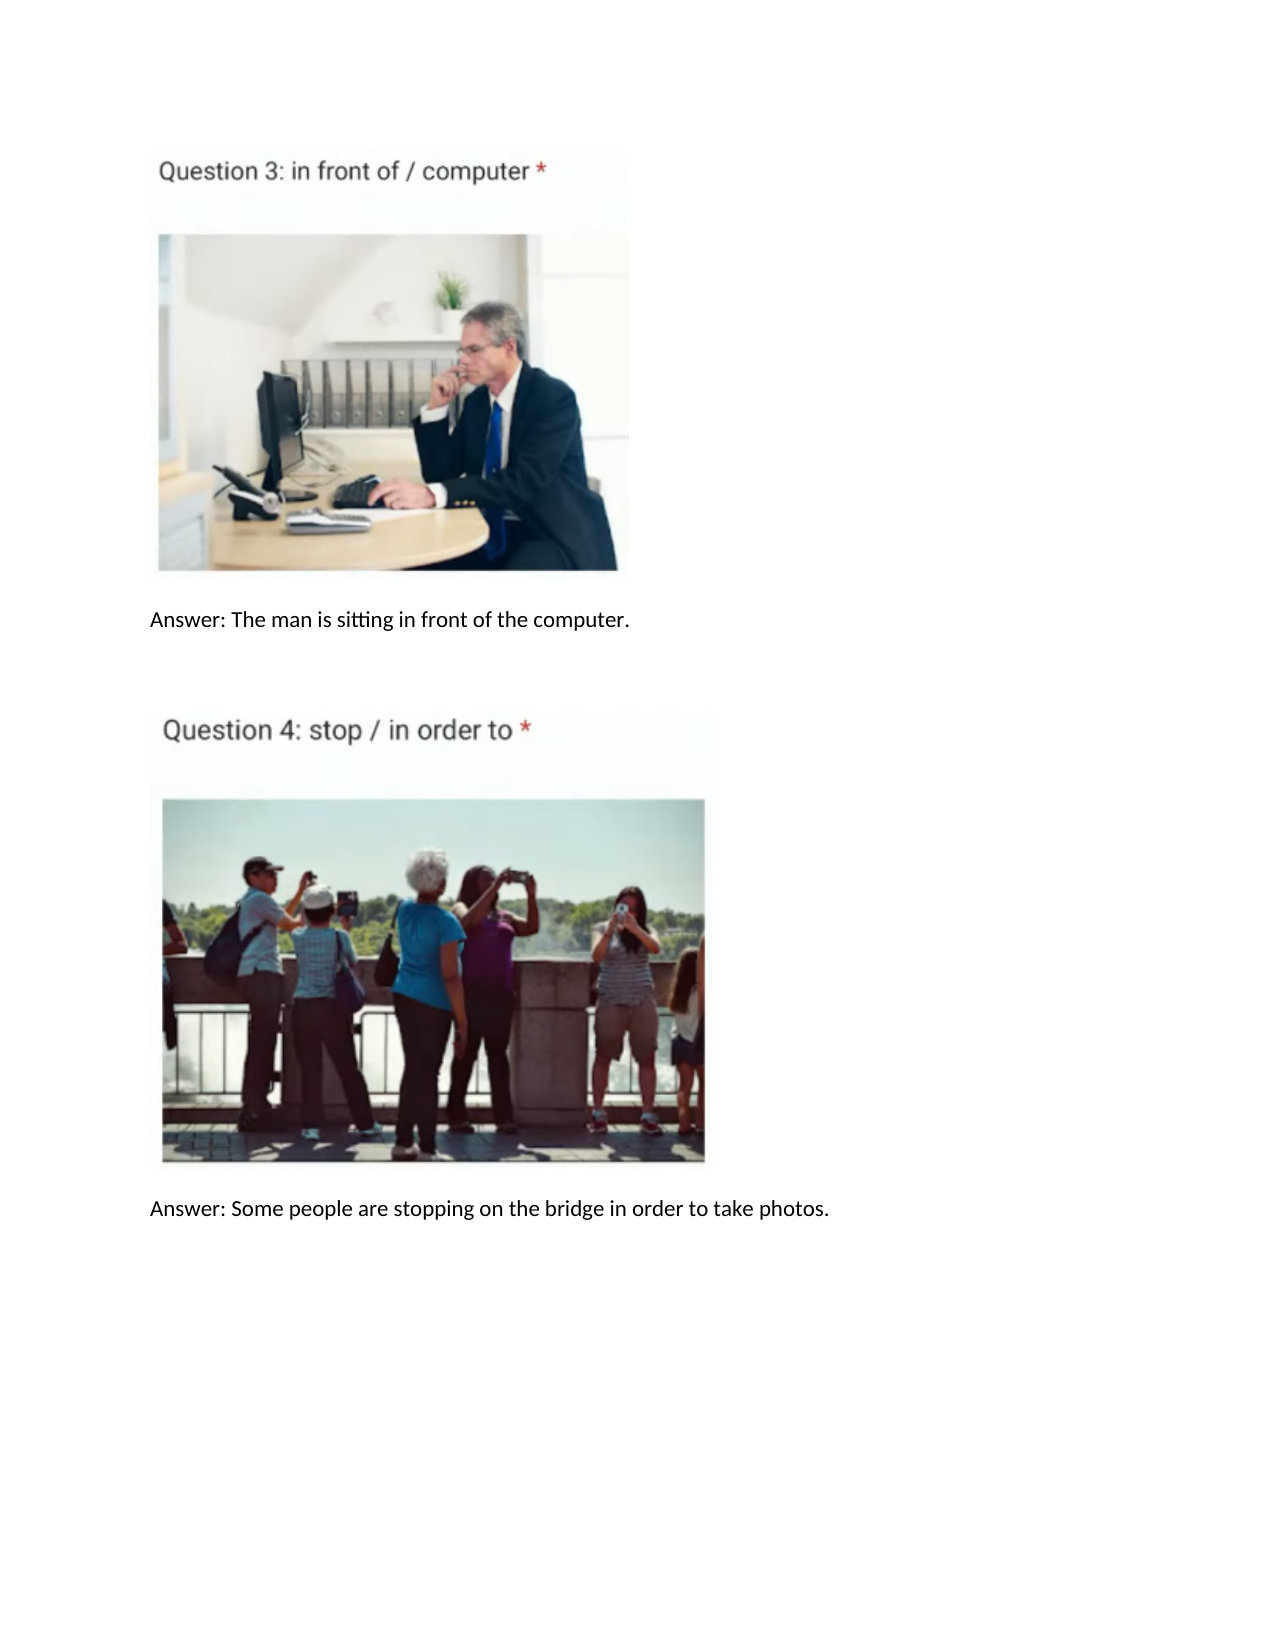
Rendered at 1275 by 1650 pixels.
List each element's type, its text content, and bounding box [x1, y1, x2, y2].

picture [150, 150, 629, 581]
text Answer: Some people are stopping on the bridge in order to take photos. [150, 1194, 1125, 1222]
picture [150, 711, 713, 1170]
text Answer: The man is sitting in front of the computer. [150, 606, 1125, 633]
